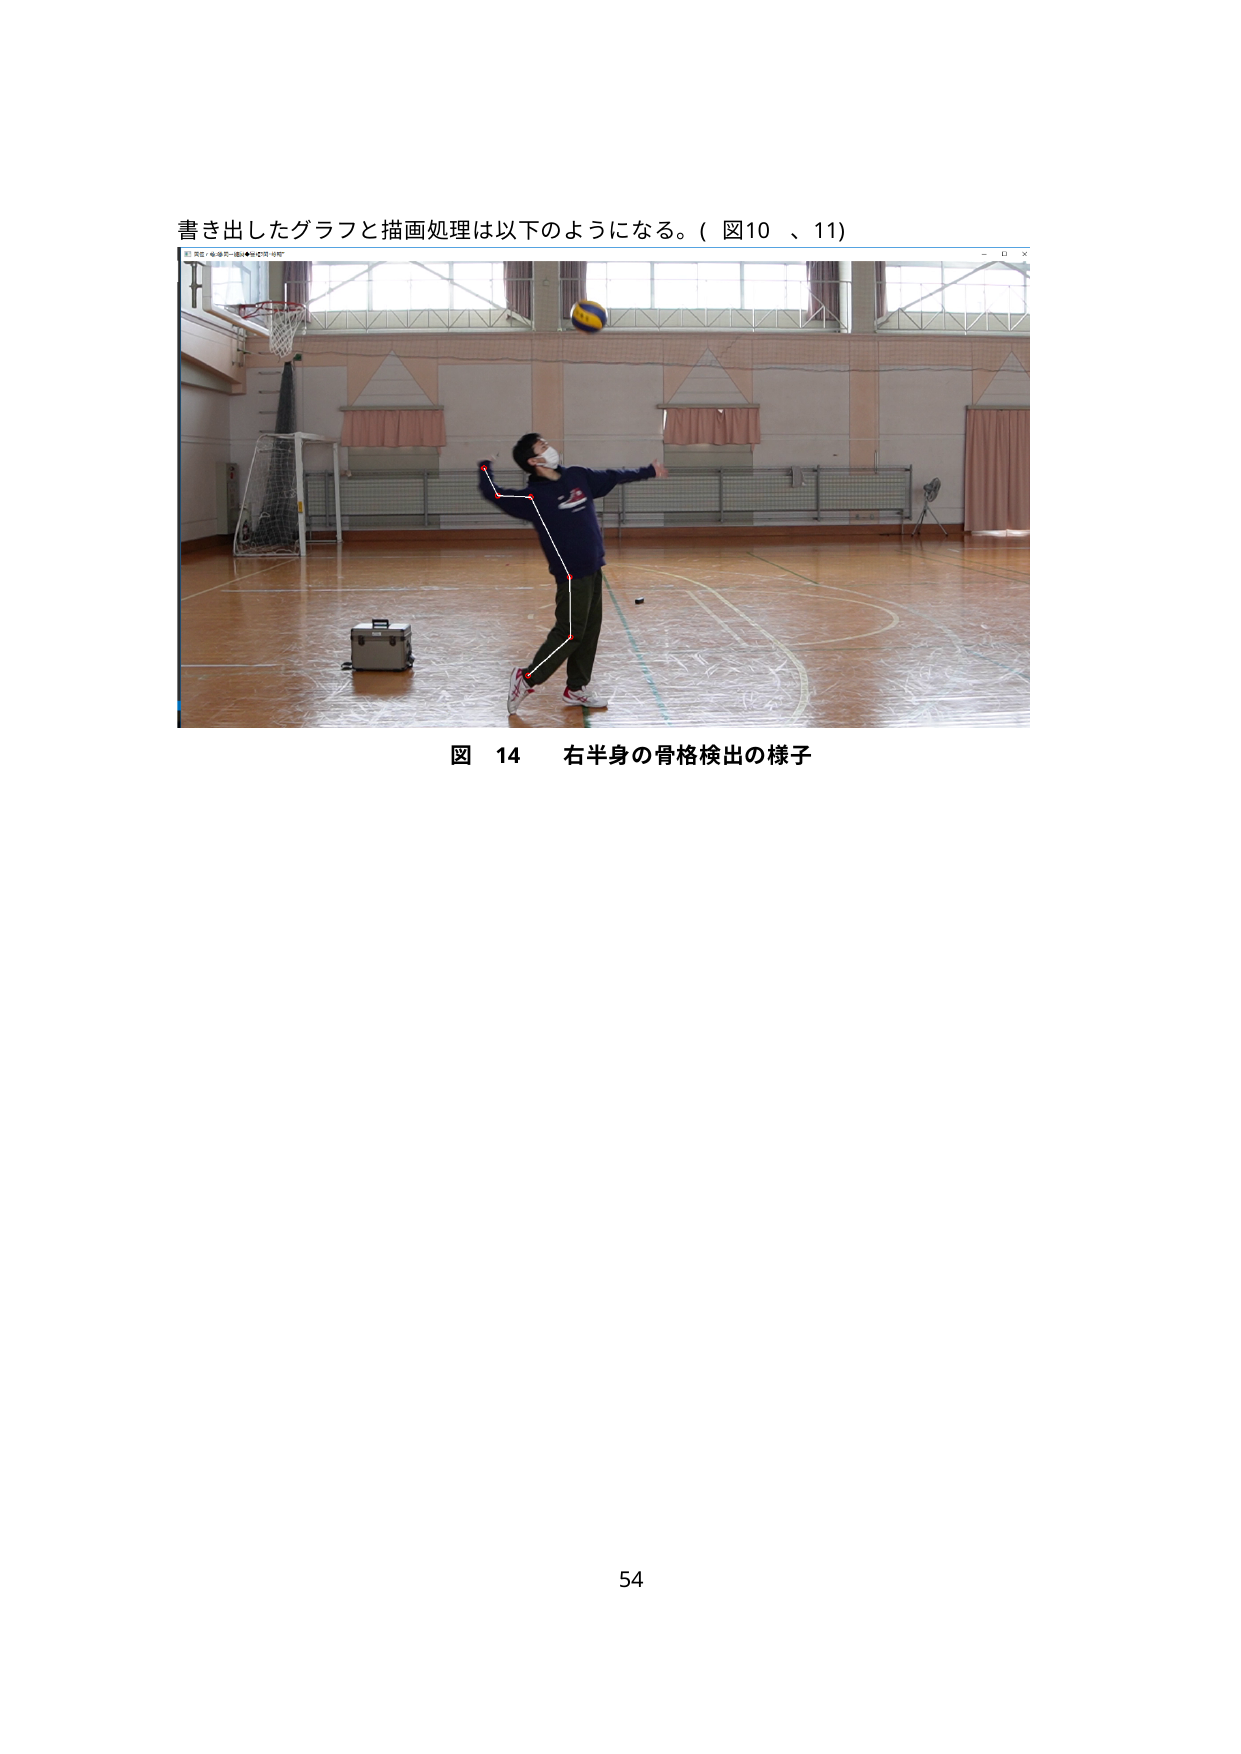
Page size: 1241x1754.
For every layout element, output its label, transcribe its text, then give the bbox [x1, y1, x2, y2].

picture [177, 247, 1030, 728]
text 書き出したグラフと描画処理は以下のようになる。(図10、11) [177, 210, 1063, 248]
